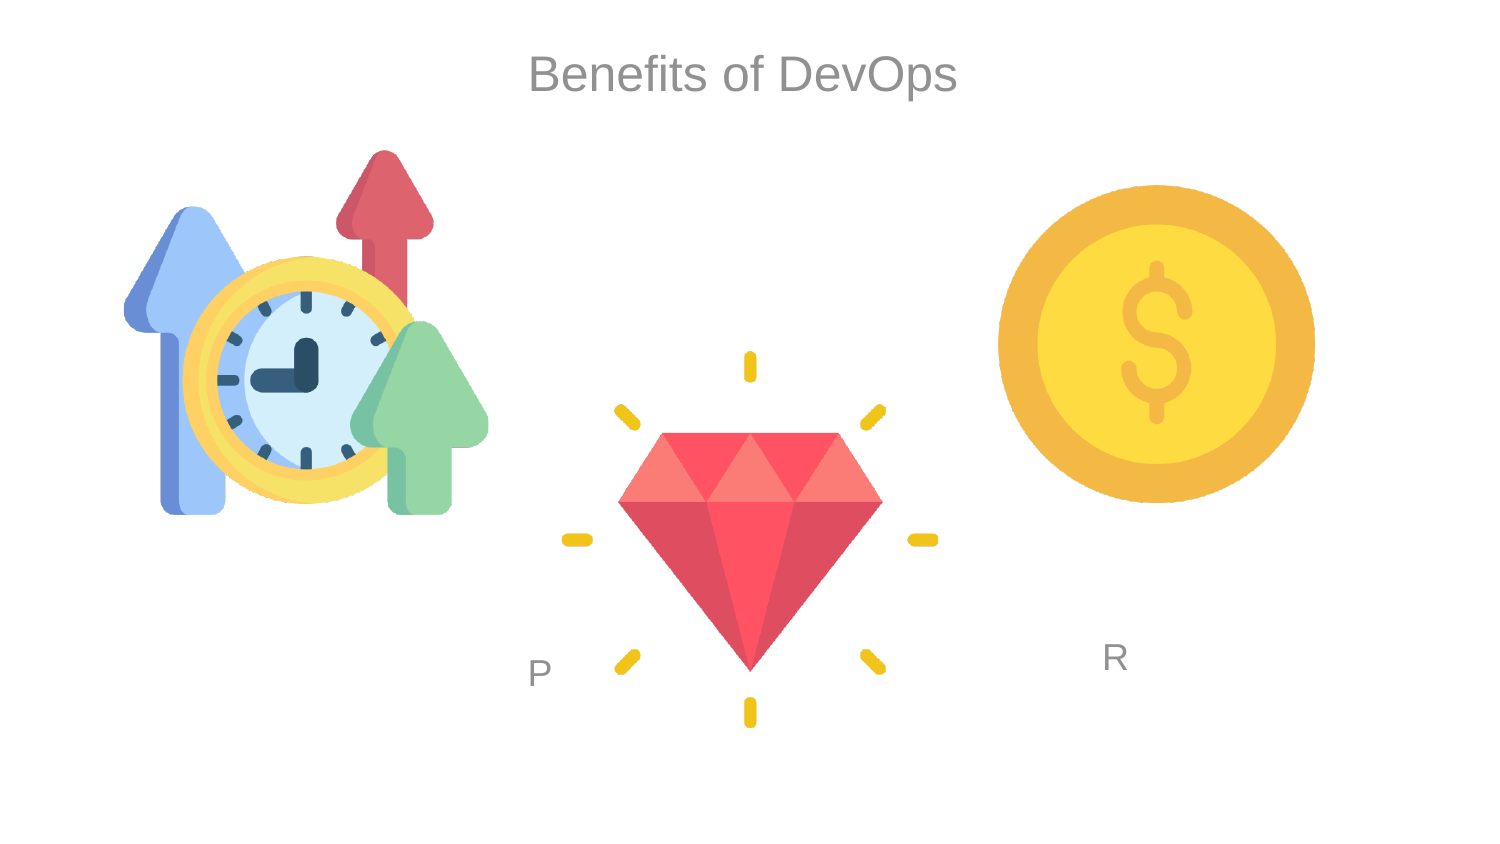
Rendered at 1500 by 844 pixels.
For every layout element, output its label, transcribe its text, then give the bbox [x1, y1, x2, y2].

text Benefits of DevOps [527, 27, 1031, 107]
picture [561, 351, 939, 728]
picture [998, 185, 1315, 503]
picture [123, 150, 489, 515]
